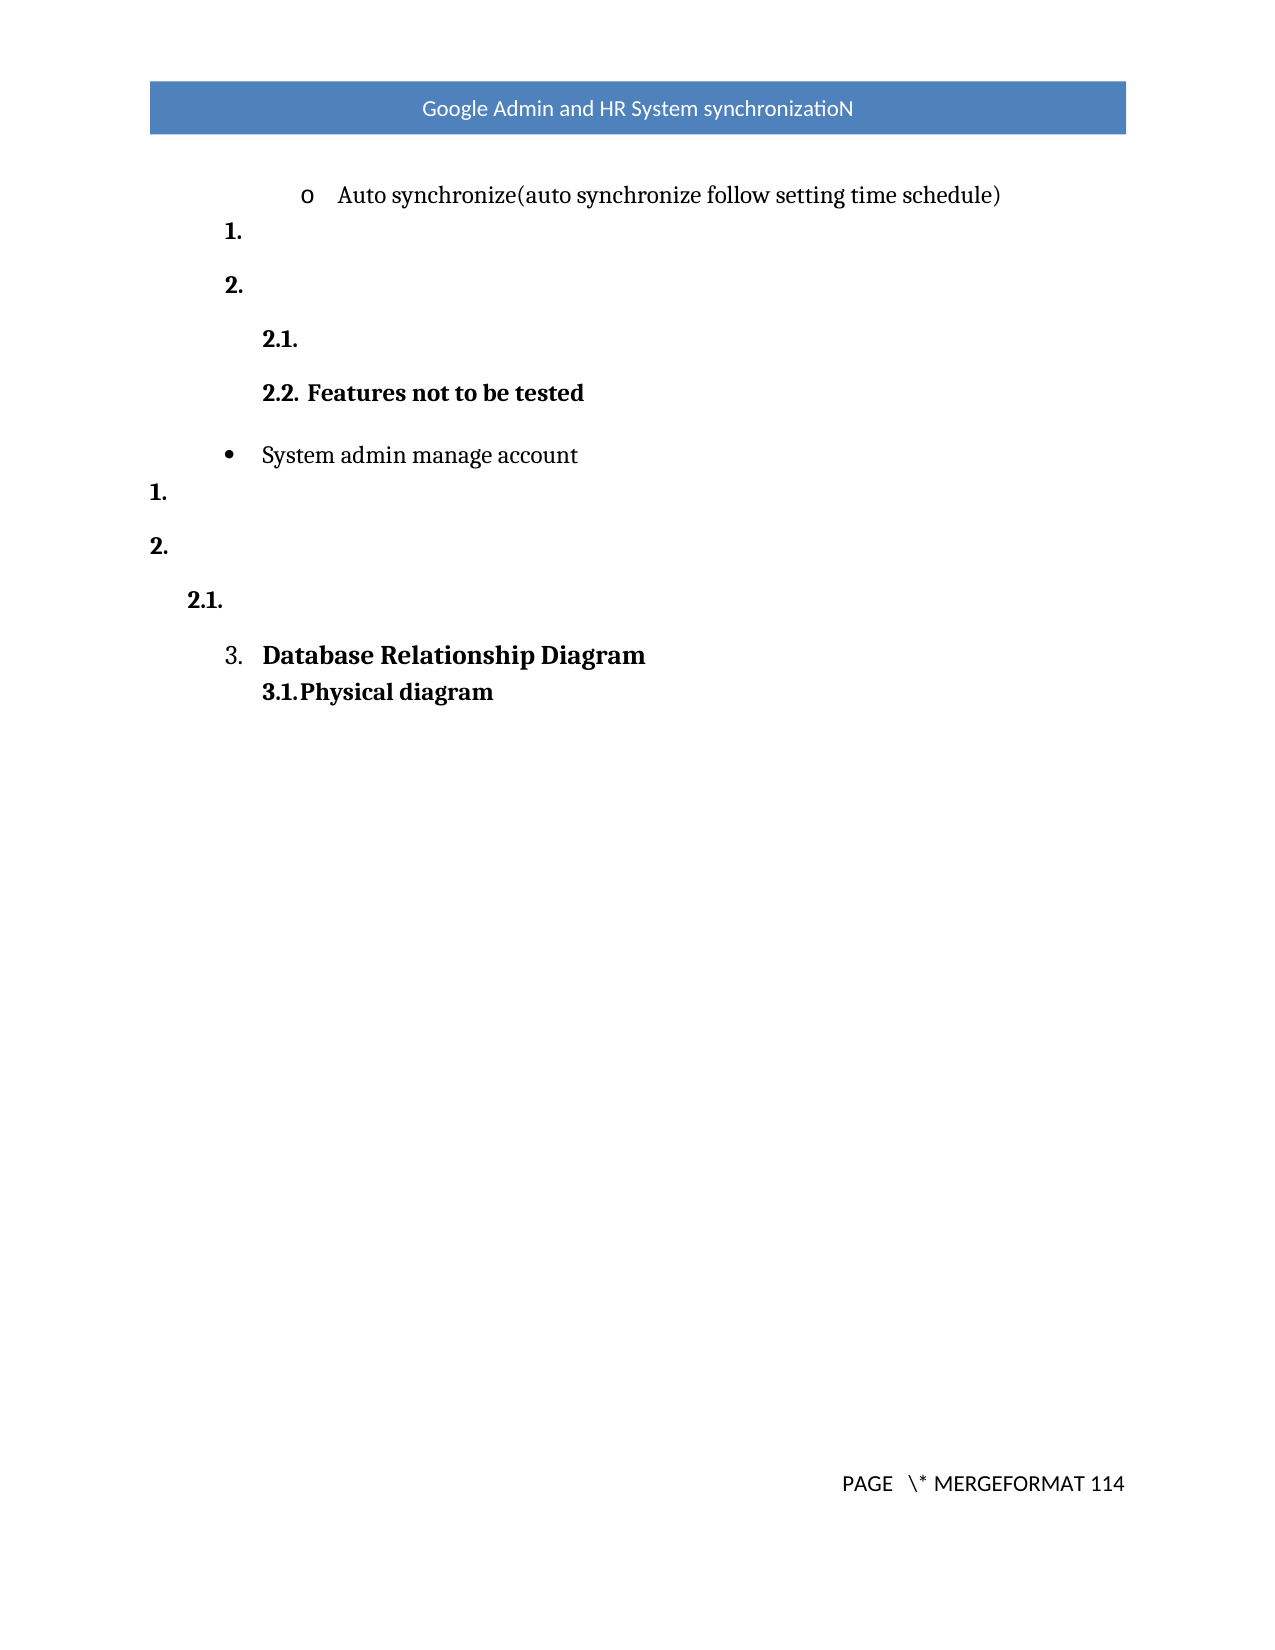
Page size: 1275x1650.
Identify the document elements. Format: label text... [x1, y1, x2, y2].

subtitle Features not to be tested [262, 379, 1125, 408]
list Auto synchronize(auto synchronize follow setting time schedule) [300, 181, 1125, 211]
subtitle Database Relationship Diagram [225, 640, 1125, 671]
list System admin manage account [225, 441, 1125, 470]
subtitle Physical diagram [262, 677, 1125, 706]
